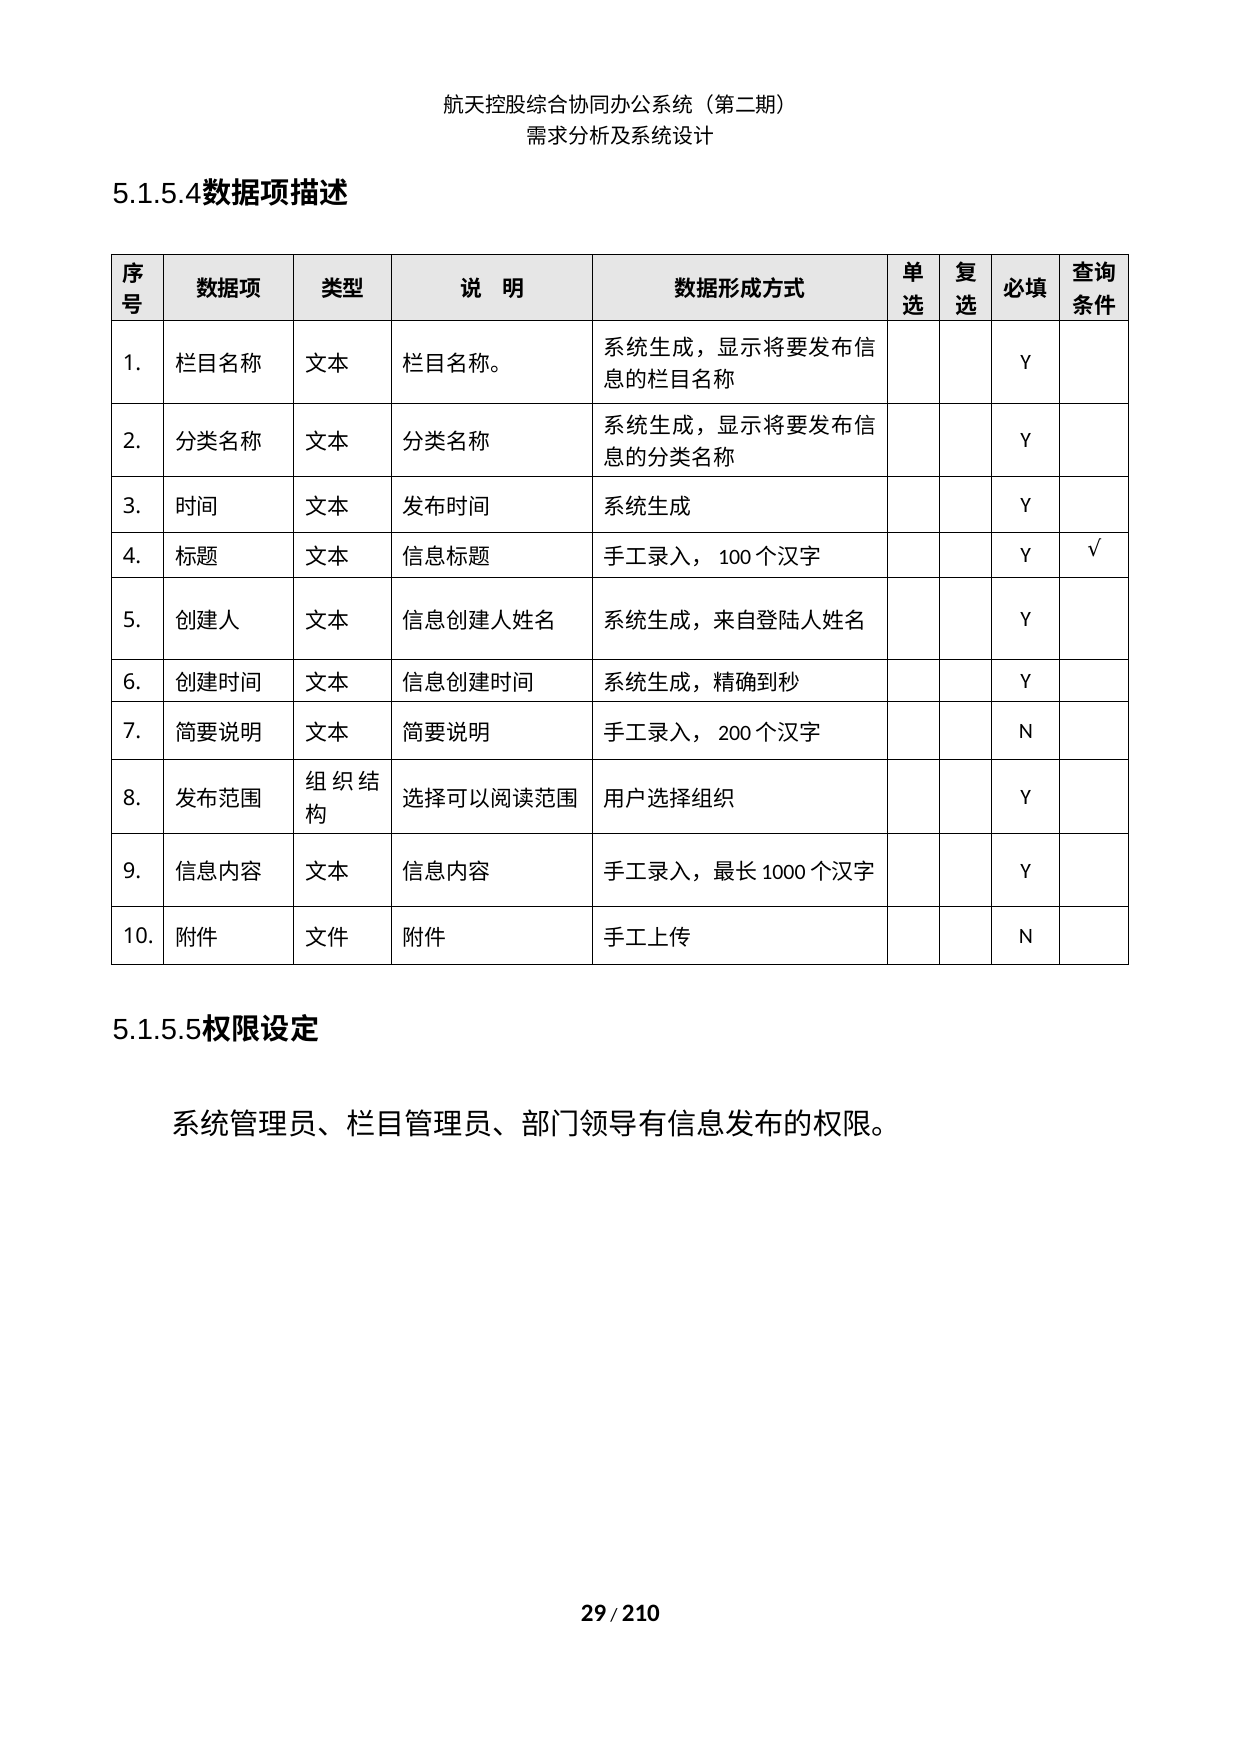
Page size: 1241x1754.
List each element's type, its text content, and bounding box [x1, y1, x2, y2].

table_header 查询条件 [1060, 255, 1128, 320]
table_header 数据项 [164, 255, 293, 320]
table_cell [940, 702, 991, 759]
table_header 必填 [992, 255, 1059, 320]
table_cell [1060, 578, 1128, 659]
table_cell √ [1060, 533, 1128, 577]
table_cell 发布时间 [392, 477, 592, 532]
table_cell 文本 [294, 477, 391, 532]
table_cell [1060, 477, 1128, 532]
table_cell [888, 578, 939, 659]
table_cell [112, 760, 163, 833]
table_cell [1060, 404, 1128, 476]
table_cell 手工录入， 100个汉字 [593, 533, 887, 577]
table_cell 文件 [294, 907, 391, 964]
table_header 序号 [112, 255, 163, 320]
table_cell Y [992, 533, 1059, 577]
table_cell [888, 321, 939, 402]
table_cell 系统生成，精确到秒 [593, 660, 887, 701]
table_cell 选择可以阅读范围 [392, 760, 592, 833]
table_header 说 明 [392, 255, 592, 320]
table_header 类型 [294, 255, 391, 320]
table_cell [112, 578, 163, 659]
table_cell N [992, 907, 1059, 964]
table_cell 信息内容 [164, 834, 293, 906]
table_cell [888, 834, 939, 906]
table_cell [1060, 702, 1128, 759]
table_cell [888, 660, 939, 701]
table_cell [940, 760, 991, 833]
table_cell [888, 760, 939, 833]
table_cell [112, 834, 163, 906]
table_cell 文本 [294, 533, 391, 577]
table_cell Y [992, 834, 1059, 906]
table_cell [1060, 660, 1128, 701]
table_cell [888, 702, 939, 759]
table_cell [112, 702, 163, 759]
table_cell [940, 578, 991, 659]
table_cell 系统生成，来自登陆人姓名 [593, 578, 887, 659]
table_cell 分类名称 [164, 404, 293, 476]
table_cell [888, 477, 939, 532]
subtitle 数据项描述 [112, 158, 1128, 223]
table_cell [940, 834, 991, 906]
table_cell 系统生成，显示将要发布信息的分类名称 [593, 404, 887, 476]
table_cell 文本 [294, 404, 391, 476]
table_cell 文本 [294, 702, 391, 759]
table_cell 附件 [164, 907, 293, 964]
table_cell [940, 907, 991, 964]
table_cell 文本 [294, 321, 391, 402]
table_cell 发布范围 [164, 760, 293, 833]
table_cell 简要说明 [164, 702, 293, 759]
table_cell 信息创建时间 [392, 660, 592, 701]
table_cell [1060, 321, 1128, 402]
table_cell 文本 [294, 578, 391, 659]
table_cell N [992, 702, 1059, 759]
table_cell [112, 660, 163, 701]
table_cell [112, 533, 163, 577]
table_cell Y [992, 660, 1059, 701]
text 系统管理员、栏目管理员、部门领导有信息发布的权限。 [112, 1089, 1128, 1154]
table_cell 创建时间 [164, 660, 293, 701]
table_cell 时间 [164, 477, 293, 532]
table_cell 手工录入， 200个汉字 [593, 702, 887, 759]
table_header 数据形成方式 [593, 255, 887, 320]
table_cell 系统生成，显示将要发布信息的栏目名称 [593, 321, 887, 402]
table_cell [112, 404, 163, 476]
table_cell 信息标题 [392, 533, 592, 577]
table_header 单选 [888, 255, 939, 320]
table_cell [940, 533, 991, 577]
table_cell 文本 [294, 660, 391, 701]
table_cell 手工上传 [593, 907, 887, 964]
table_cell 简要说明 [392, 702, 592, 759]
table_cell 创建人 [164, 578, 293, 659]
table_cell Y [992, 578, 1059, 659]
table_cell [112, 477, 163, 532]
subtitle 权限设定 [112, 994, 1128, 1059]
table_cell 文本 [294, 834, 391, 906]
table_cell [940, 660, 991, 701]
table_cell 栏目名称。 [392, 321, 592, 402]
table_cell [940, 404, 991, 476]
table_cell Y [992, 477, 1059, 532]
table_cell [1060, 907, 1128, 964]
table_cell Y [992, 321, 1059, 402]
table_cell [1060, 834, 1128, 906]
table_cell 组织结构 [294, 760, 391, 833]
table_cell Y [992, 404, 1059, 476]
table_header 复选 [940, 255, 991, 320]
table_cell 标题 [164, 533, 293, 577]
table_cell 信息内容 [392, 834, 592, 906]
table_cell [112, 907, 163, 964]
table_cell 分类名称 [392, 404, 592, 476]
table_cell Y [992, 760, 1059, 833]
table_cell [888, 907, 939, 964]
table_cell 系统生成 [593, 477, 887, 532]
table_cell [940, 321, 991, 402]
table_cell 用户选择组织 [593, 760, 887, 833]
table_cell [888, 533, 939, 577]
table_cell [112, 321, 163, 402]
table_cell 附件 [392, 907, 592, 964]
table_cell 手工录入，最长1000个汉字 [593, 834, 887, 906]
table_cell [1060, 760, 1128, 833]
table_cell [940, 477, 991, 532]
table_cell 栏目名称 [164, 321, 293, 402]
table_cell [888, 404, 939, 476]
table_cell 信息创建人姓名 [392, 578, 592, 659]
